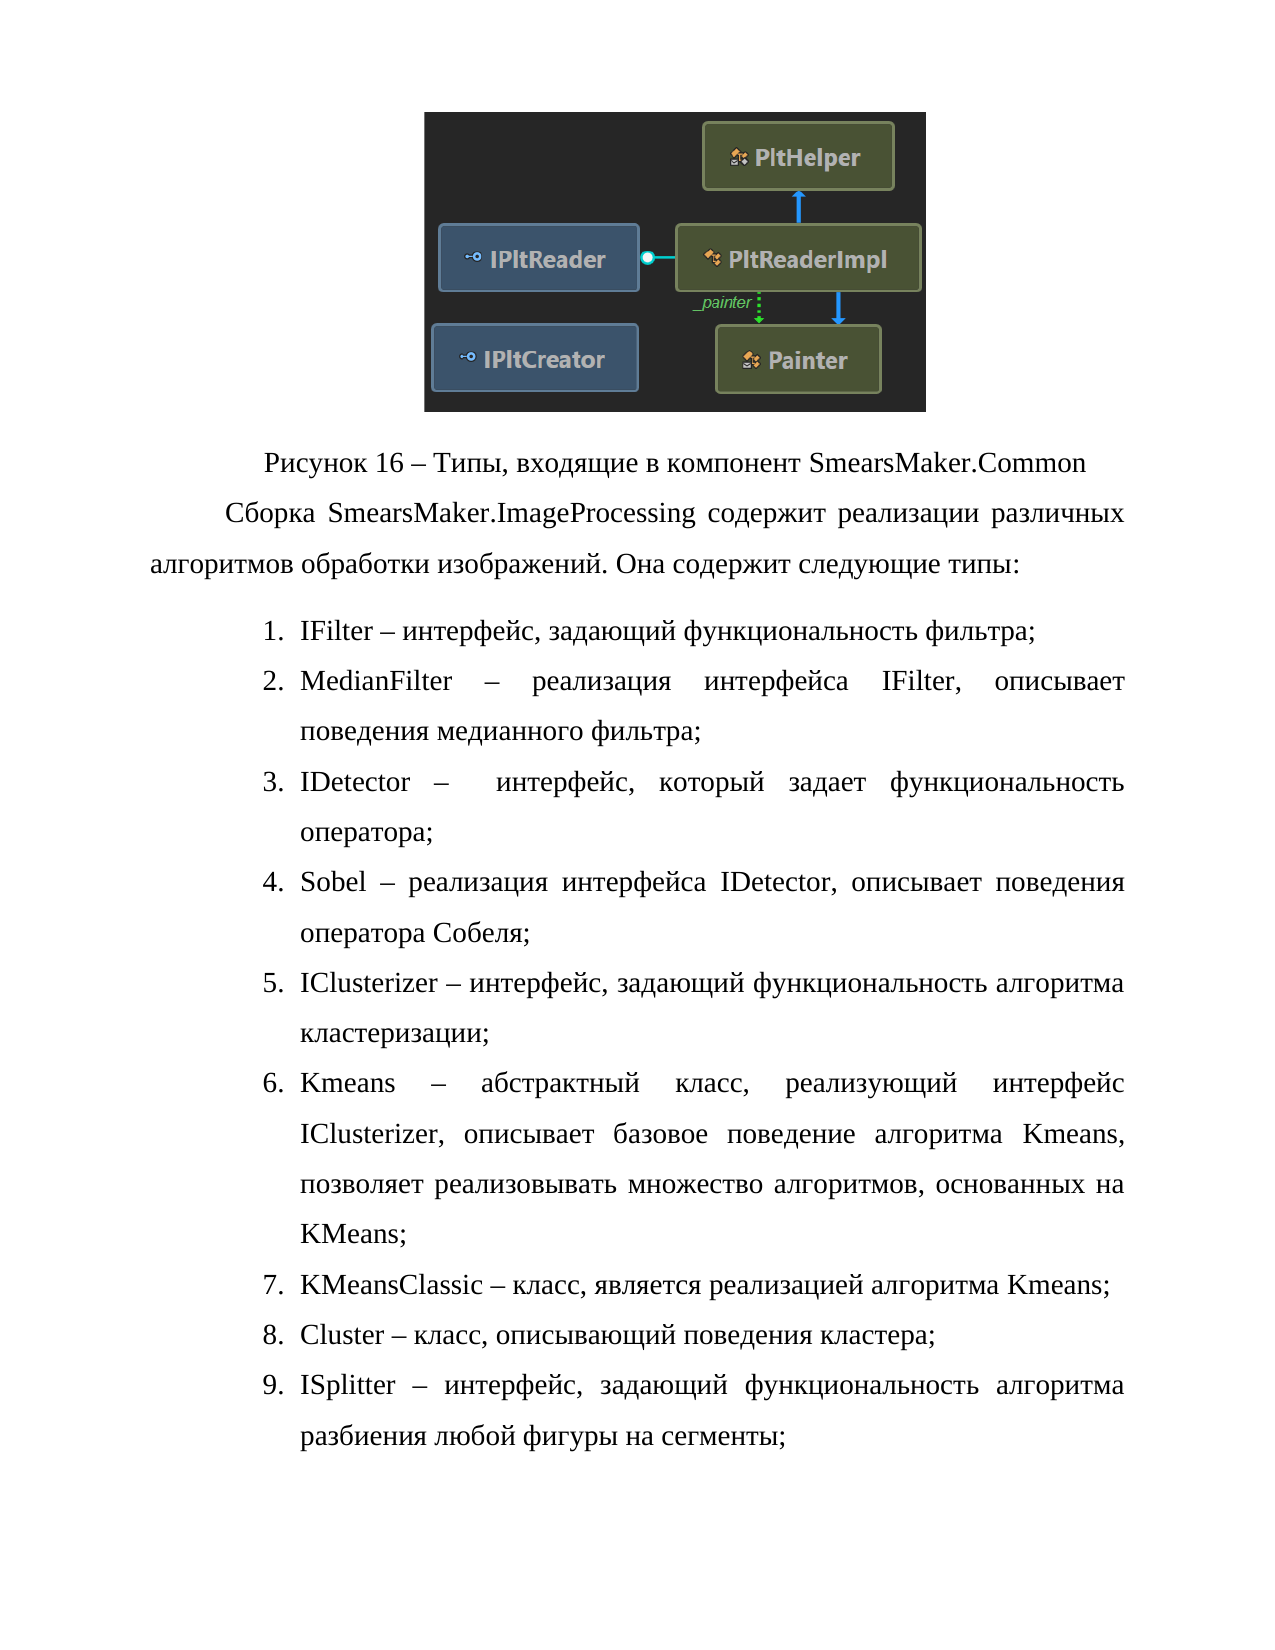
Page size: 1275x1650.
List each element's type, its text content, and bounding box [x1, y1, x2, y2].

list IDetector – интерфейс, который задает функциональность оператора; [262, 764, 1125, 848]
list MedianFilter – реализация интерфейса IFilter, описывает поведения медианного фильтра; [262, 663, 1125, 747]
list KMeansClassic – класс, является реализацией алгоритма Kmeans; [262, 1267, 1125, 1300]
text Сборка SmearsMaker.ImageProcessing содержит реализации различных алгоритмов обработки изображений. Она содержит следующие типы: [150, 496, 1125, 579]
list Sobel – реализация интерфейса IDetector, описывает поведения оператора Собеля; [262, 864, 1125, 948]
list IClusterizer – интерфейс, задающий функциональность алгоритма кластеризации; [262, 965, 1125, 1049]
list IFilter – интерфейс, задающий функциональность фильтра; [262, 613, 1125, 646]
picture [424, 112, 926, 412]
list Kmeans – абстрактный класс, реализующий интерфейс IClusterizer, описывает базовое поведение алгоритма Kmeans, позволяет реализовывать множество алгоритмов, основанных на KMeans; [262, 1066, 1125, 1250]
list ISplitter – интерфейс, задающий функциональность алгоритма разбиения любой фигуры на сегменты; [262, 1367, 1125, 1451]
list Cluster – класс, описывающий поведения кластера; [262, 1317, 1125, 1351]
text Рисунок 16 – Типы, входящие в компонент SmearsMaker.Common [150, 445, 1125, 479]
